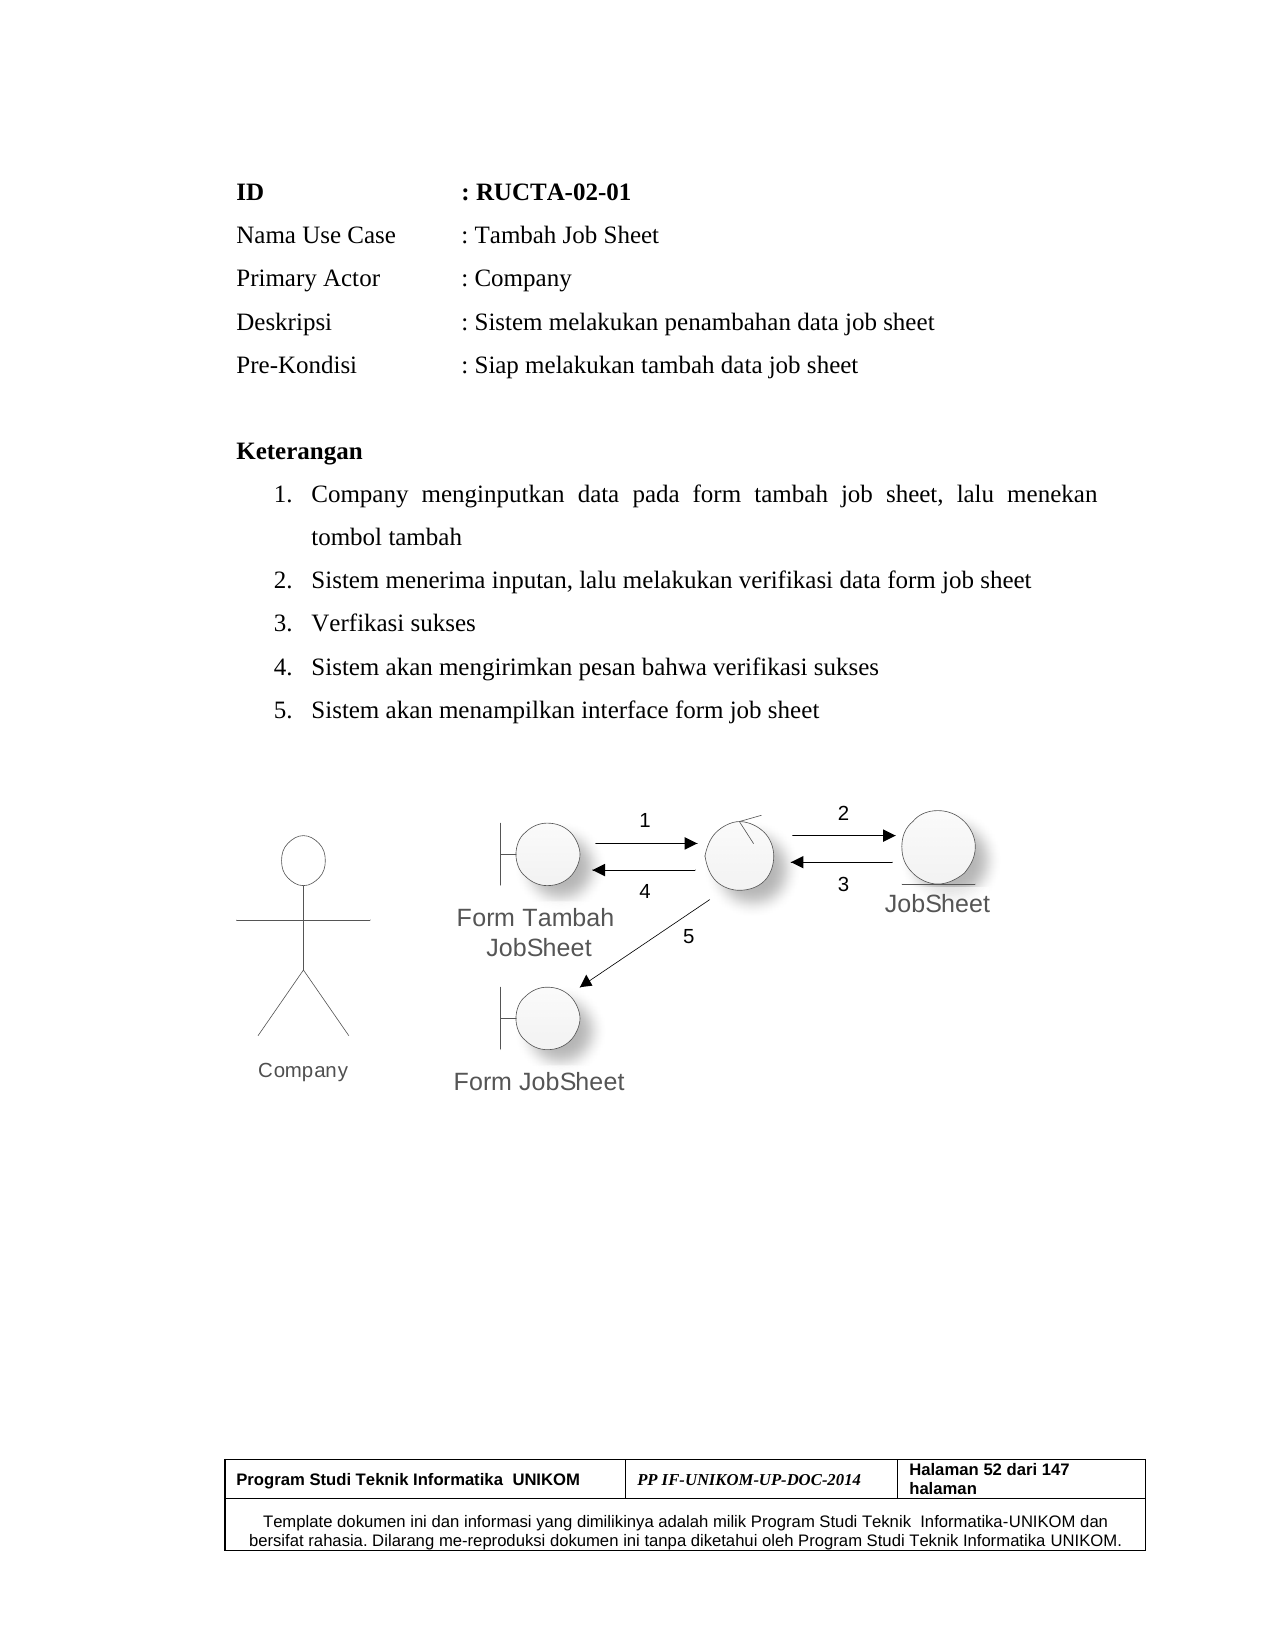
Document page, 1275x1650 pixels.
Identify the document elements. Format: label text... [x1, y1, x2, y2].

text Keterangan [236, 436, 1098, 465]
text Nama Use Case : Tambah Job Sheet [236, 220, 1098, 249]
text Primary Actor : Company [236, 263, 1098, 292]
list Verfikasi sukses [274, 608, 1098, 637]
list Company menginputkan data pada form tambah job sheet, lalu menekan tombol tambah [274, 479, 1098, 551]
text Pre-Kondisi : Siap melakukan tambah data job sheet [236, 350, 1098, 378]
text Deskripsi : Sistem melakukan penambahan data job sheet [236, 307, 1098, 335]
list Sistem akan menampilkan interface form job sheet [274, 695, 1098, 723]
text ID : RUCTA-02-01 [236, 177, 1098, 206]
list Sistem akan mengirimkan pesan bahwa verifikasi sukses [274, 652, 1098, 680]
list Sistem menerima inputan, lalu melakukan verifikasi data form job sheet [274, 565, 1098, 594]
